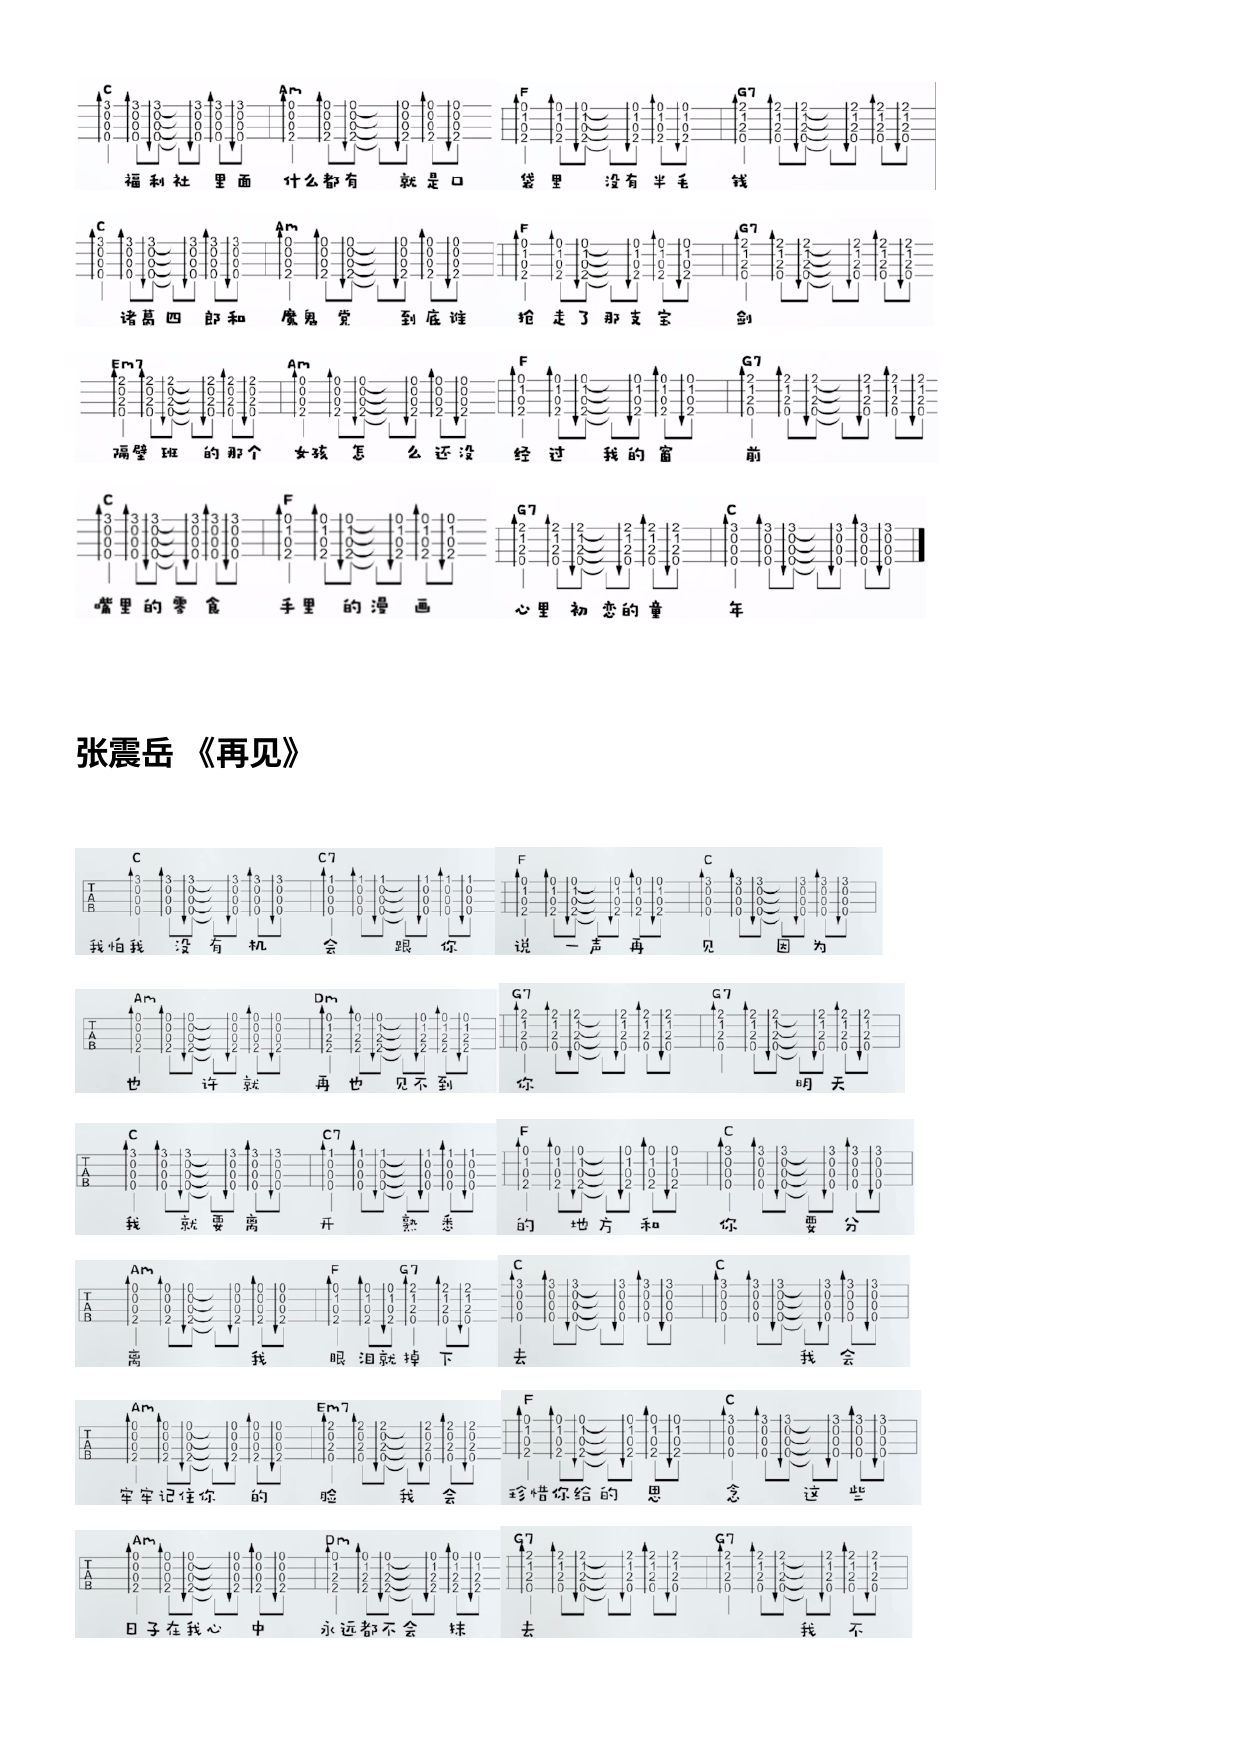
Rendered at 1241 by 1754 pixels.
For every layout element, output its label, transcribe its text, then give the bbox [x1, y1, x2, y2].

picture [75, 847, 883, 955]
picture [75, 78, 936, 190]
picture [75, 1119, 915, 1235]
picture [75, 1526, 913, 1638]
picture [75, 486, 927, 619]
picture [75, 350, 939, 463]
picture [75, 1255, 911, 1367]
subtitle 张震岳 《再见》 [75, 717, 1165, 785]
picture [75, 214, 934, 327]
picture [75, 983, 905, 1093]
picture [75, 1390, 922, 1505]
